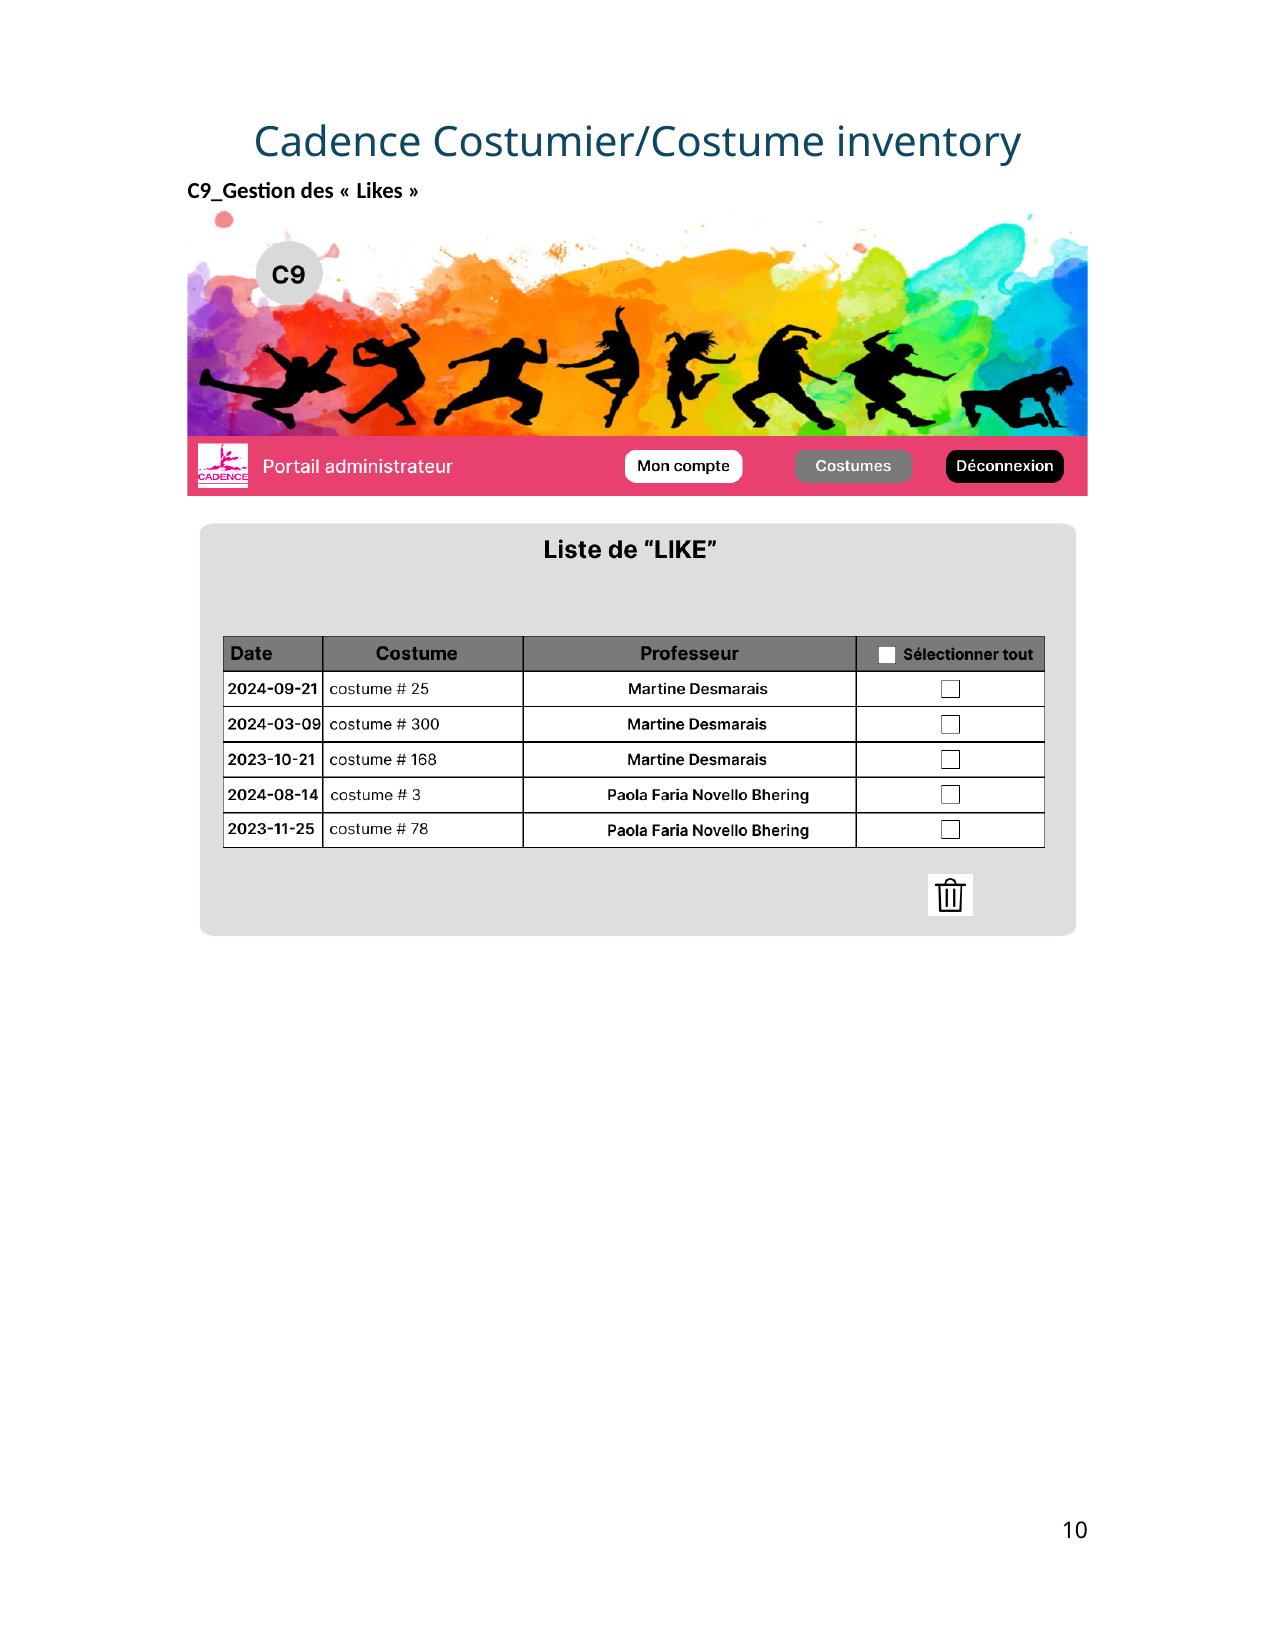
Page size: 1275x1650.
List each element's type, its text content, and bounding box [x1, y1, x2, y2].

text C9_Gestion des « Likes » [187, 176, 1088, 204]
picture [187, 204, 1088, 943]
